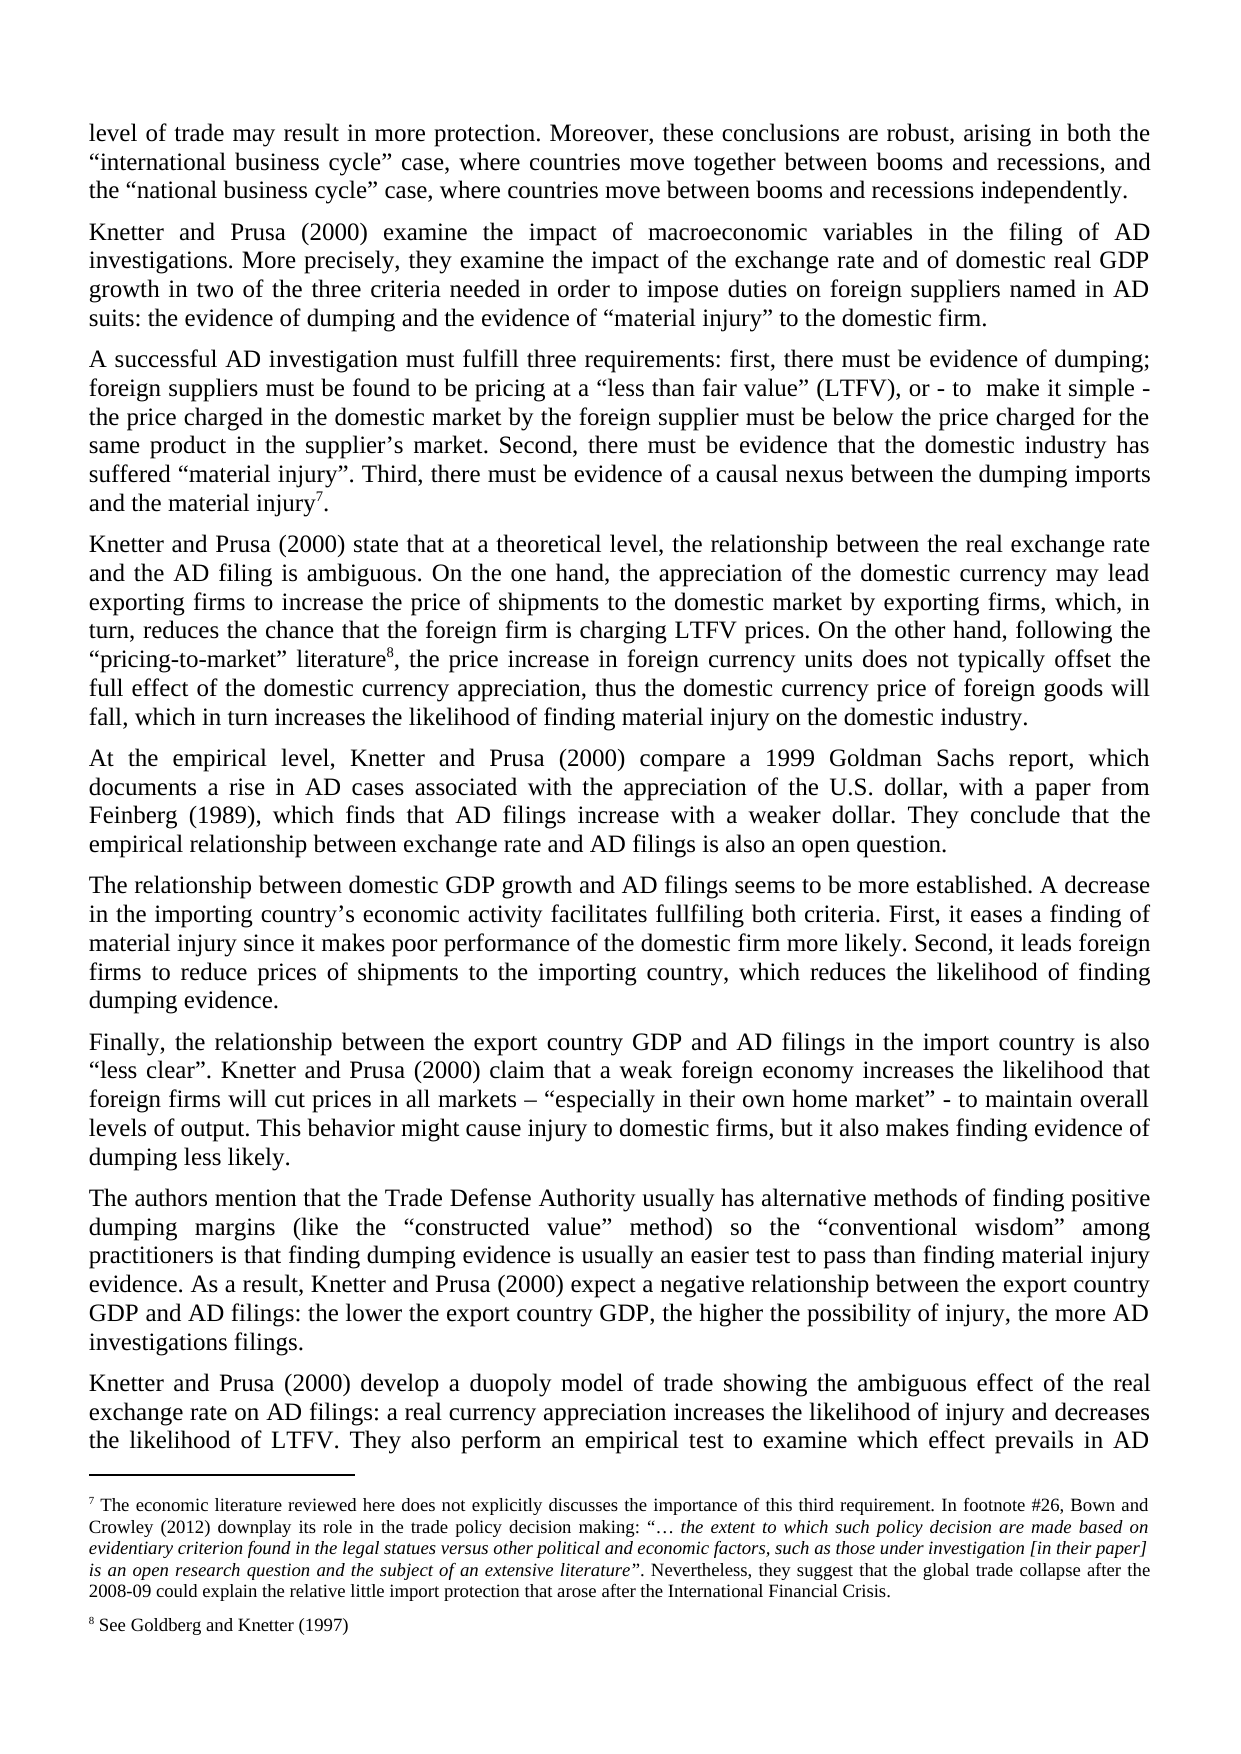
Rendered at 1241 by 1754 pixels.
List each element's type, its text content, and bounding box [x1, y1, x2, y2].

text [89, 1368, 1152, 1454]
text Knetter and Prusa (2000) state that at a theoretical level, the relationship between the real exchange rate and the AD filing is ambiguous. On the one hand, the appreciation of the domestic currency may lead exporting firms to increase the price of shipments to the domestic market by exporting firms, which, in turn, reduces the chance that the foreign firm is charging LTFV prices. On the other hand, following the “pricing-to-market” literature, the price increase in foreign currency units does not typically offset the full effect of the domestic currency appreciation, thus the domestic currency price of foreign goods will fall, which in turn increases the likelihood of finding material injury on the domestic industry. [89, 529, 1152, 731]
text At the empirical level, Knetter and Prusa (2000) compare a 1999 Goldman Sachs report, which documents a rise in AD cases associated with the appreciation of the U.S. dollar, with a paper from Feinberg (1989), which finds that AD filings increase with a weaker dollar. They conclude that the empirical relationship between exchange rate and AD filings is also an open question. [89, 743, 1152, 858]
text A successful AD investigation must fulfill three requirements: first, there must be evidence of dumping; foreign suppliers must be found to be pricing at a “less than fair value” (LTFV), or - to make it simple - the price charged in the domestic market by the foreign supplier must be below the price charged for the same product in the supplier’s market. Second, there must be evidence that the domestic industry has suffered “material injury”. Third, there must be evidence of a causal nexus between the dumping imports and the material injury. [89, 344, 1152, 517]
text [89, 118, 1152, 204]
text The authors mention that the Trade Defense Authority usually has alternative methods of finding positive dumping margins (like the “constructed value” method) so the “conventional wisdom” among practitioners is that finding dumping evidence is usually an easier test to pass than finding material injury evidence. As a result, Knetter and Prusa (2000) expect a negative relationship between the export country GDP and AD filings: the lower the export country GDP, the higher the possibility of injury, the more AD investigations filings. [89, 1183, 1152, 1356]
text Knetter and Prusa (2000) examine the impact of macroeconomic variables in the filing of AD investigations. More precisely, they examine the impact of the exchange rate and of domestic real GDP growth in two of the three criteria needed in order to impose duties on foreign suppliers named in AD suits: the evidence of dumping and the evidence of “material injury” to the domestic firm. [89, 217, 1152, 332]
text Finally, the relationship between the export country GDP and AD filings in the import country is also “less clear”. Knetter and Prusa (2000) claim that a weak foreign economy increases the likelihood that foreign firms will cut prices in all markets – “especially in their own home market” - to maintain overall levels of output. This behavior might cause injury to domestic firms, but it also makes finding evidence of dumping less likely. [89, 1027, 1152, 1171]
text The relationship between domestic GDP growth and AD filings seems to be more established. A decrease in the importing country’s economic activity facilitates fullfiling both criteria. First, it eases a finding of material injury since it makes poor performance of the domestic firm more likely. Second, it leads foreign firms to reduce prices of shipments to the importing country, which reduces the likelihood of finding dumping evidence. [89, 871, 1152, 1014]
